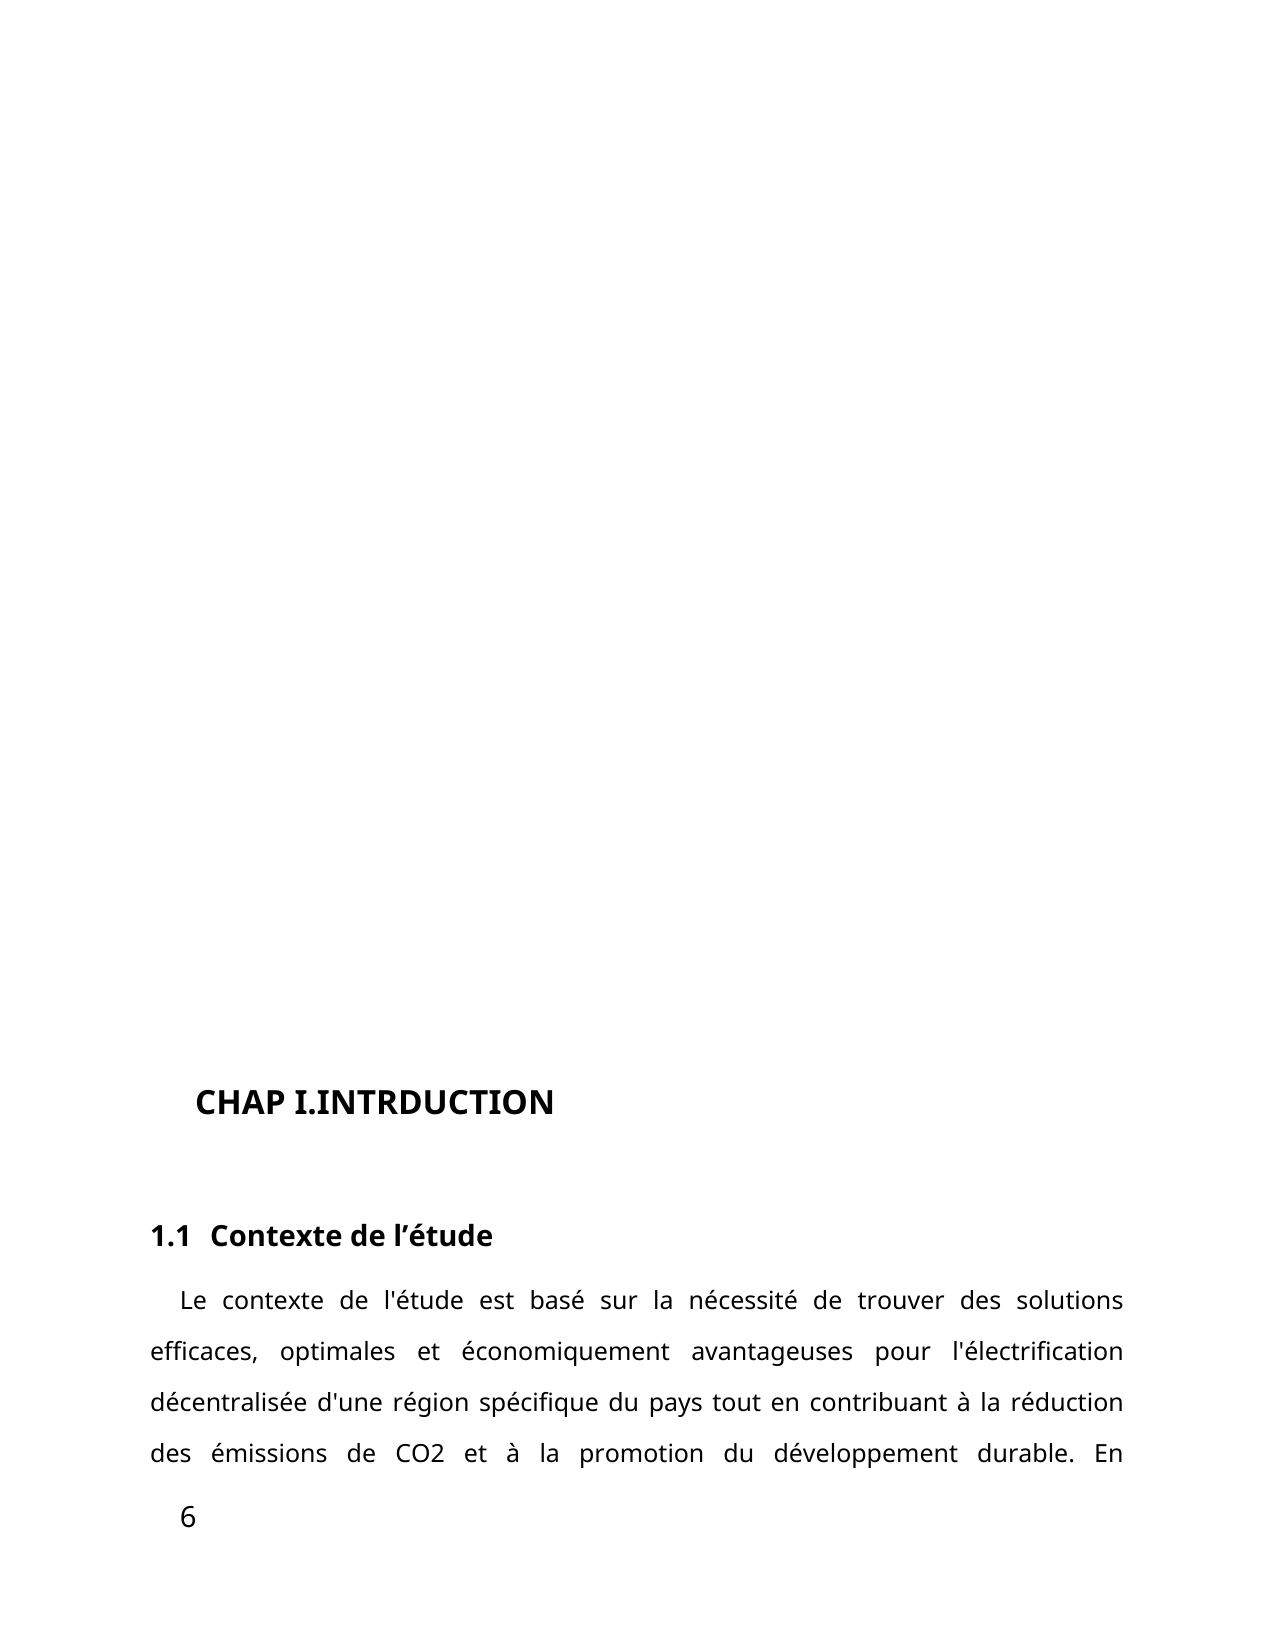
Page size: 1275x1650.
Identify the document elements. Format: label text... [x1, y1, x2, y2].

subtitle CHAP I.INTRDUCTION [150, 1079, 1125, 1124]
subtitle Contexte de l’étude [150, 1215, 1125, 1255]
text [150, 1283, 1125, 1470]
